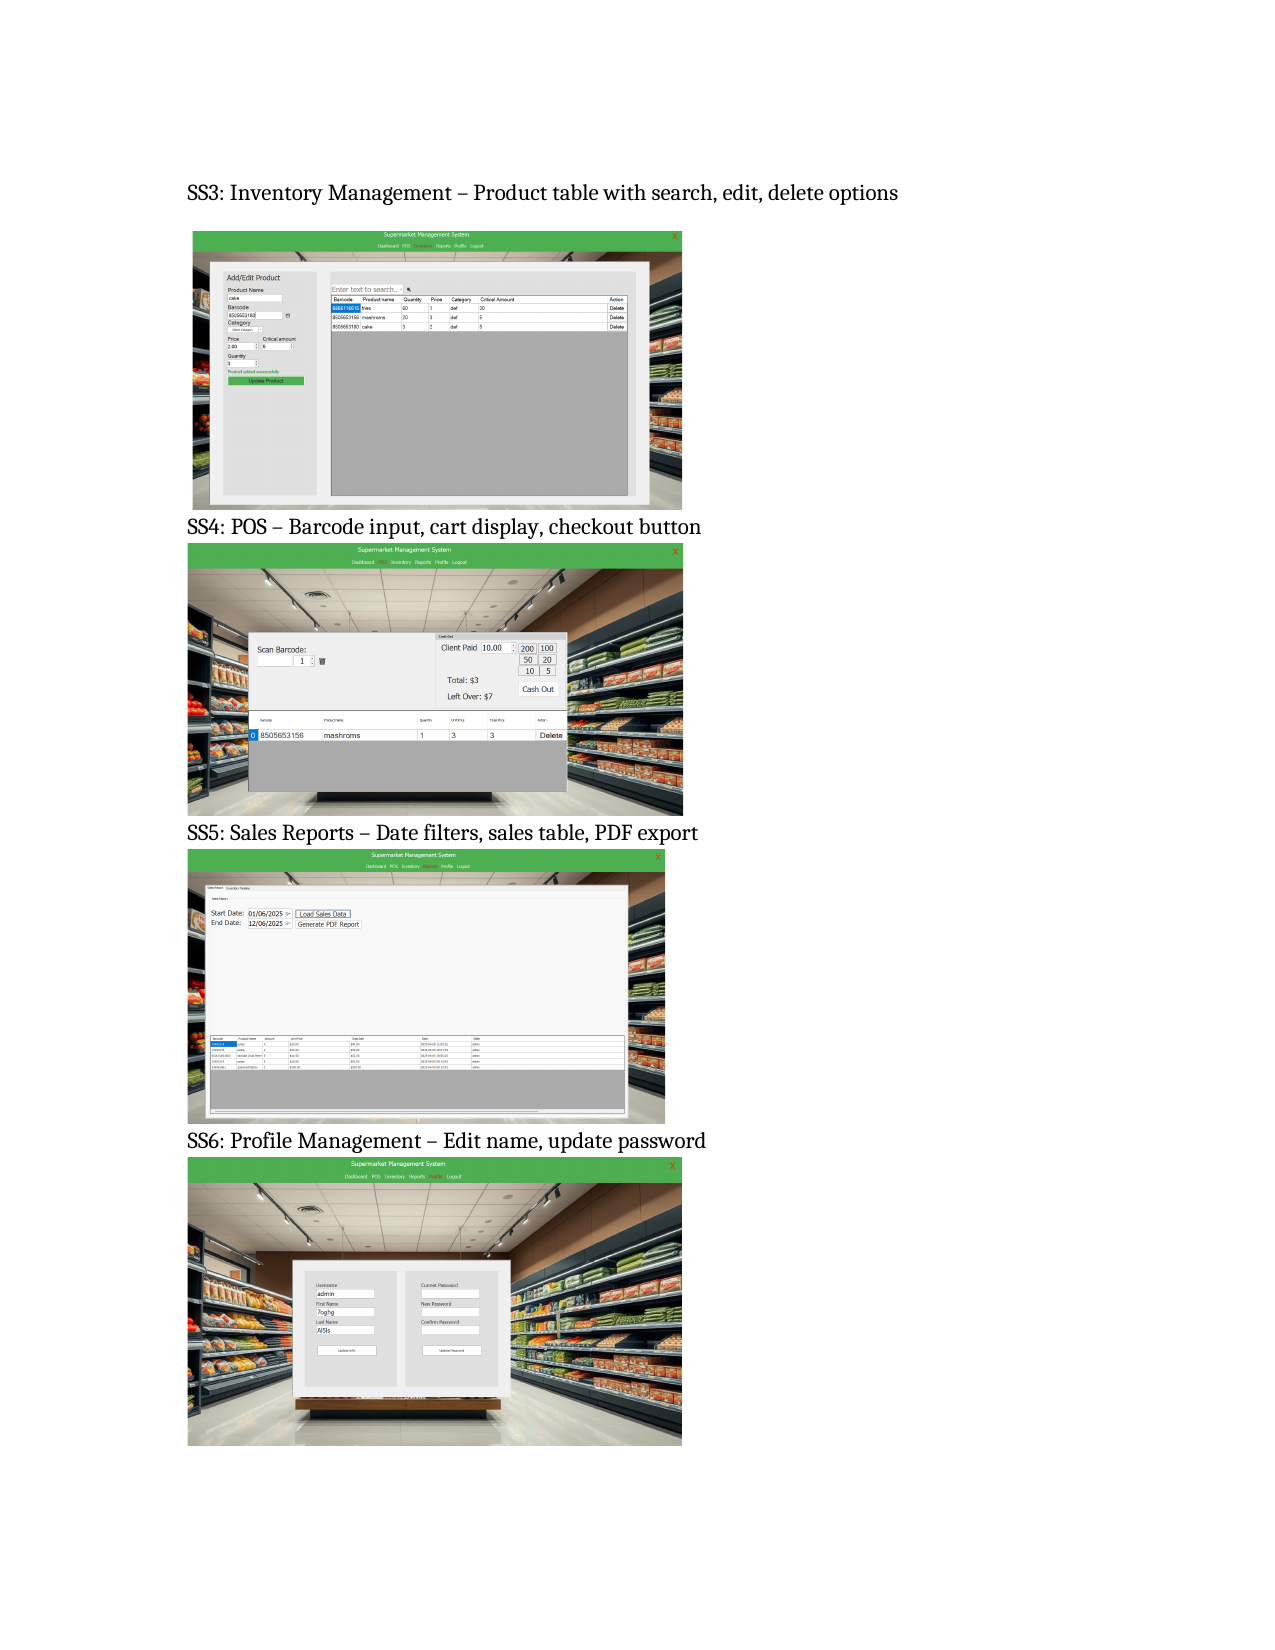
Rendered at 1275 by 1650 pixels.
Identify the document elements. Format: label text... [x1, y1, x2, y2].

picture [187, 849, 665, 1124]
text SS3: Inventory Management – Product table with search, edit, delete options [187, 150, 1087, 207]
picture [187, 543, 684, 816]
picture [187, 1157, 682, 1446]
picture [192, 231, 683, 510]
